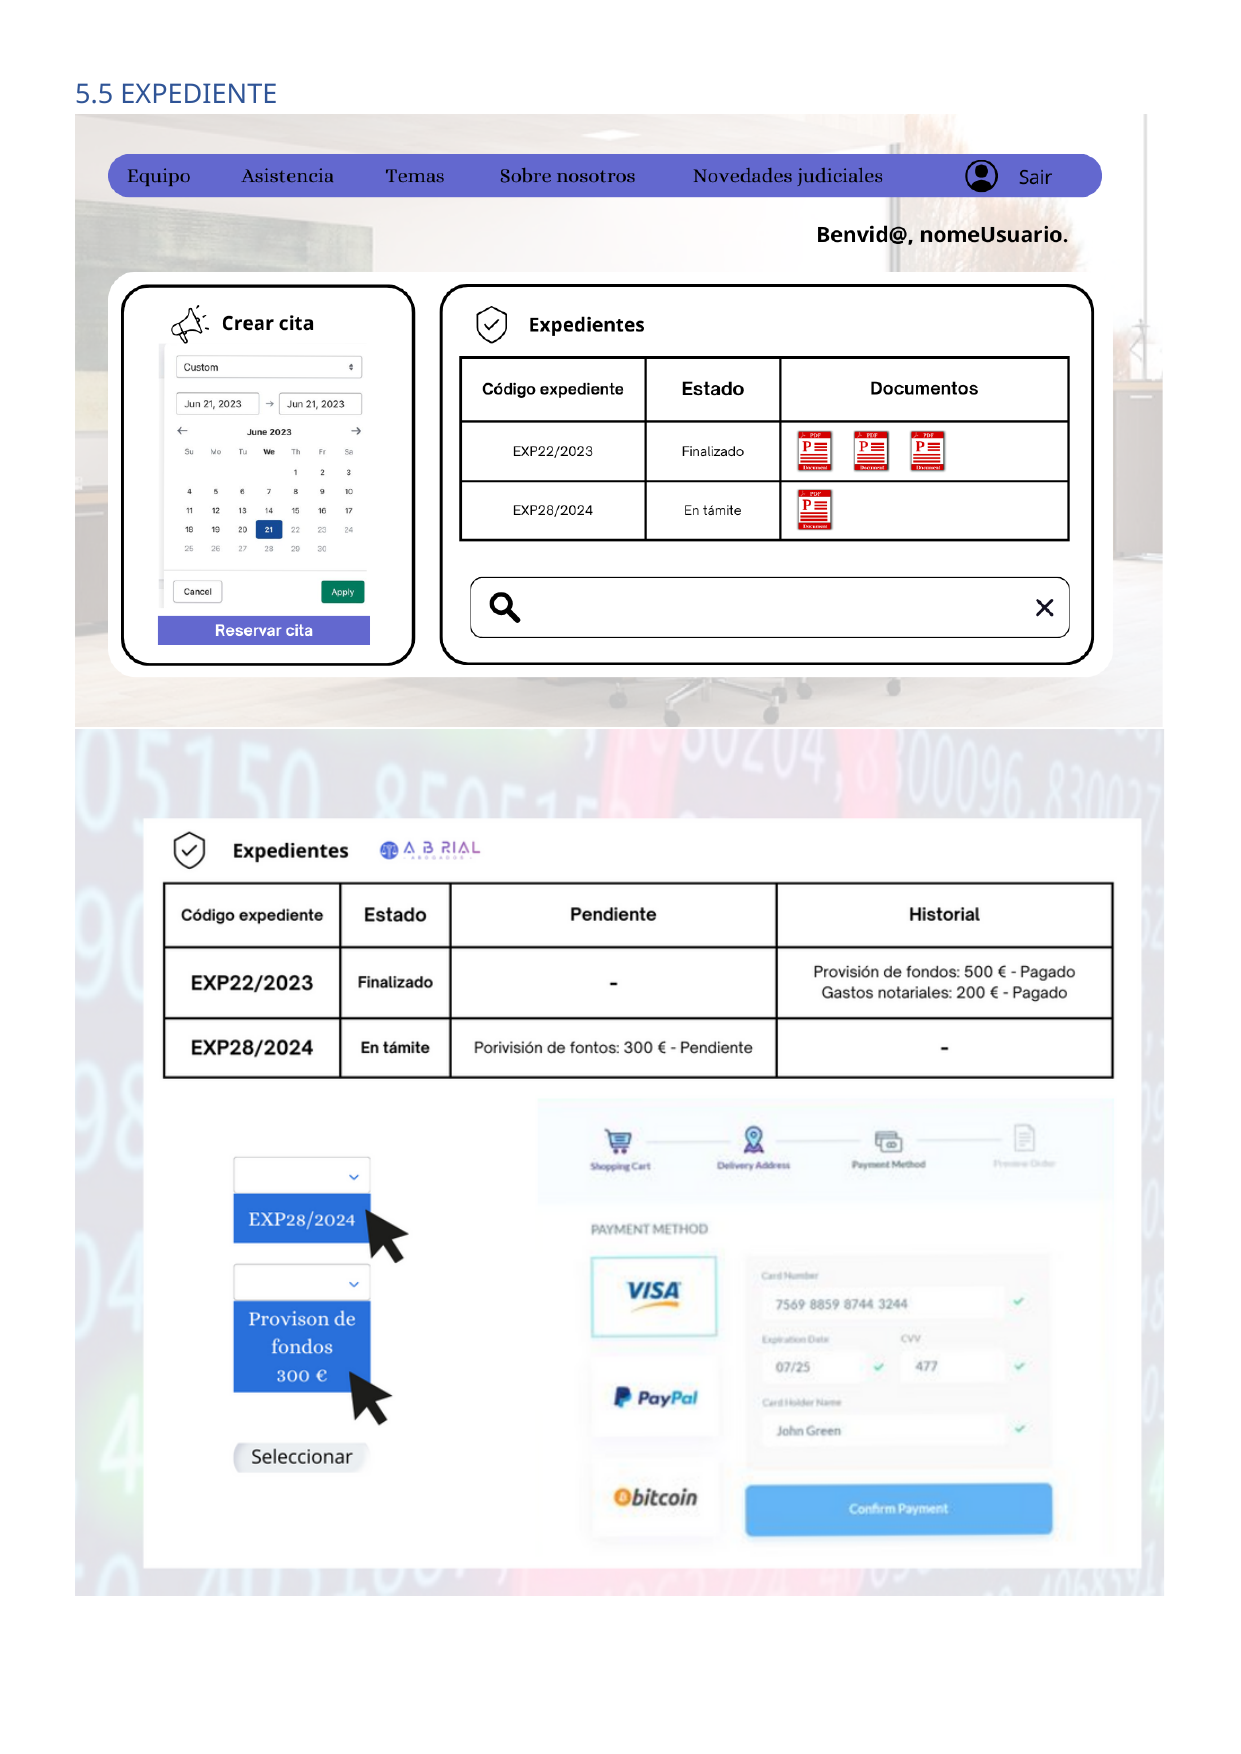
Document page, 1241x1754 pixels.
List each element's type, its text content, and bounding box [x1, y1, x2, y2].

picture [75, 114, 1163, 727]
subtitle 5.5 EXPEDIENTE [75, 75, 1165, 112]
picture [75, 729, 1165, 1596]
